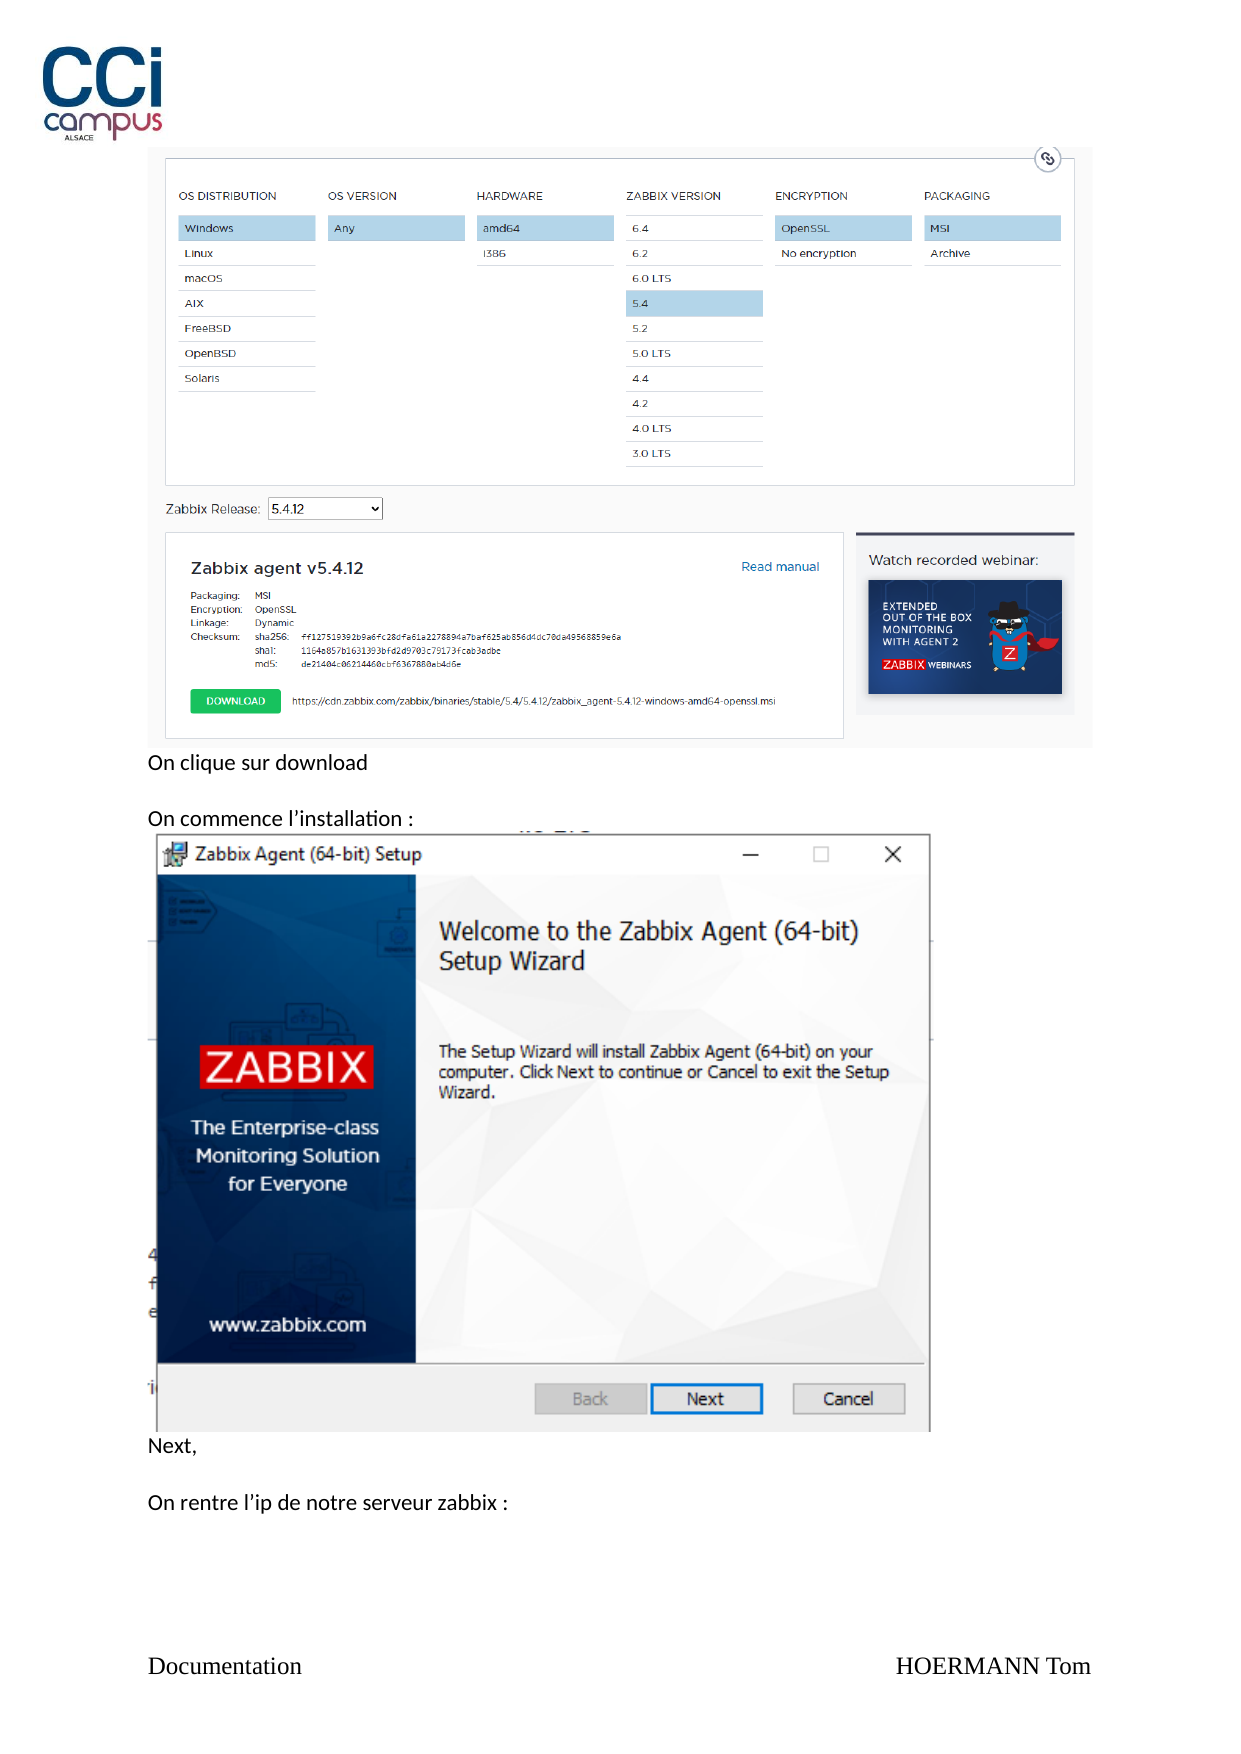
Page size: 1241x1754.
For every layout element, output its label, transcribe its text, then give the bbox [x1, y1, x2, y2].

text Next, [148, 1432, 1093, 1460]
text On clique sur download [148, 748, 1093, 776]
text On commence l’installation : [148, 804, 1093, 832]
picture [35, 26, 1093, 748]
text On rentre l’ip de notre serveur zabbix : [148, 1488, 1093, 1516]
picture [147, 831, 934, 1432]
